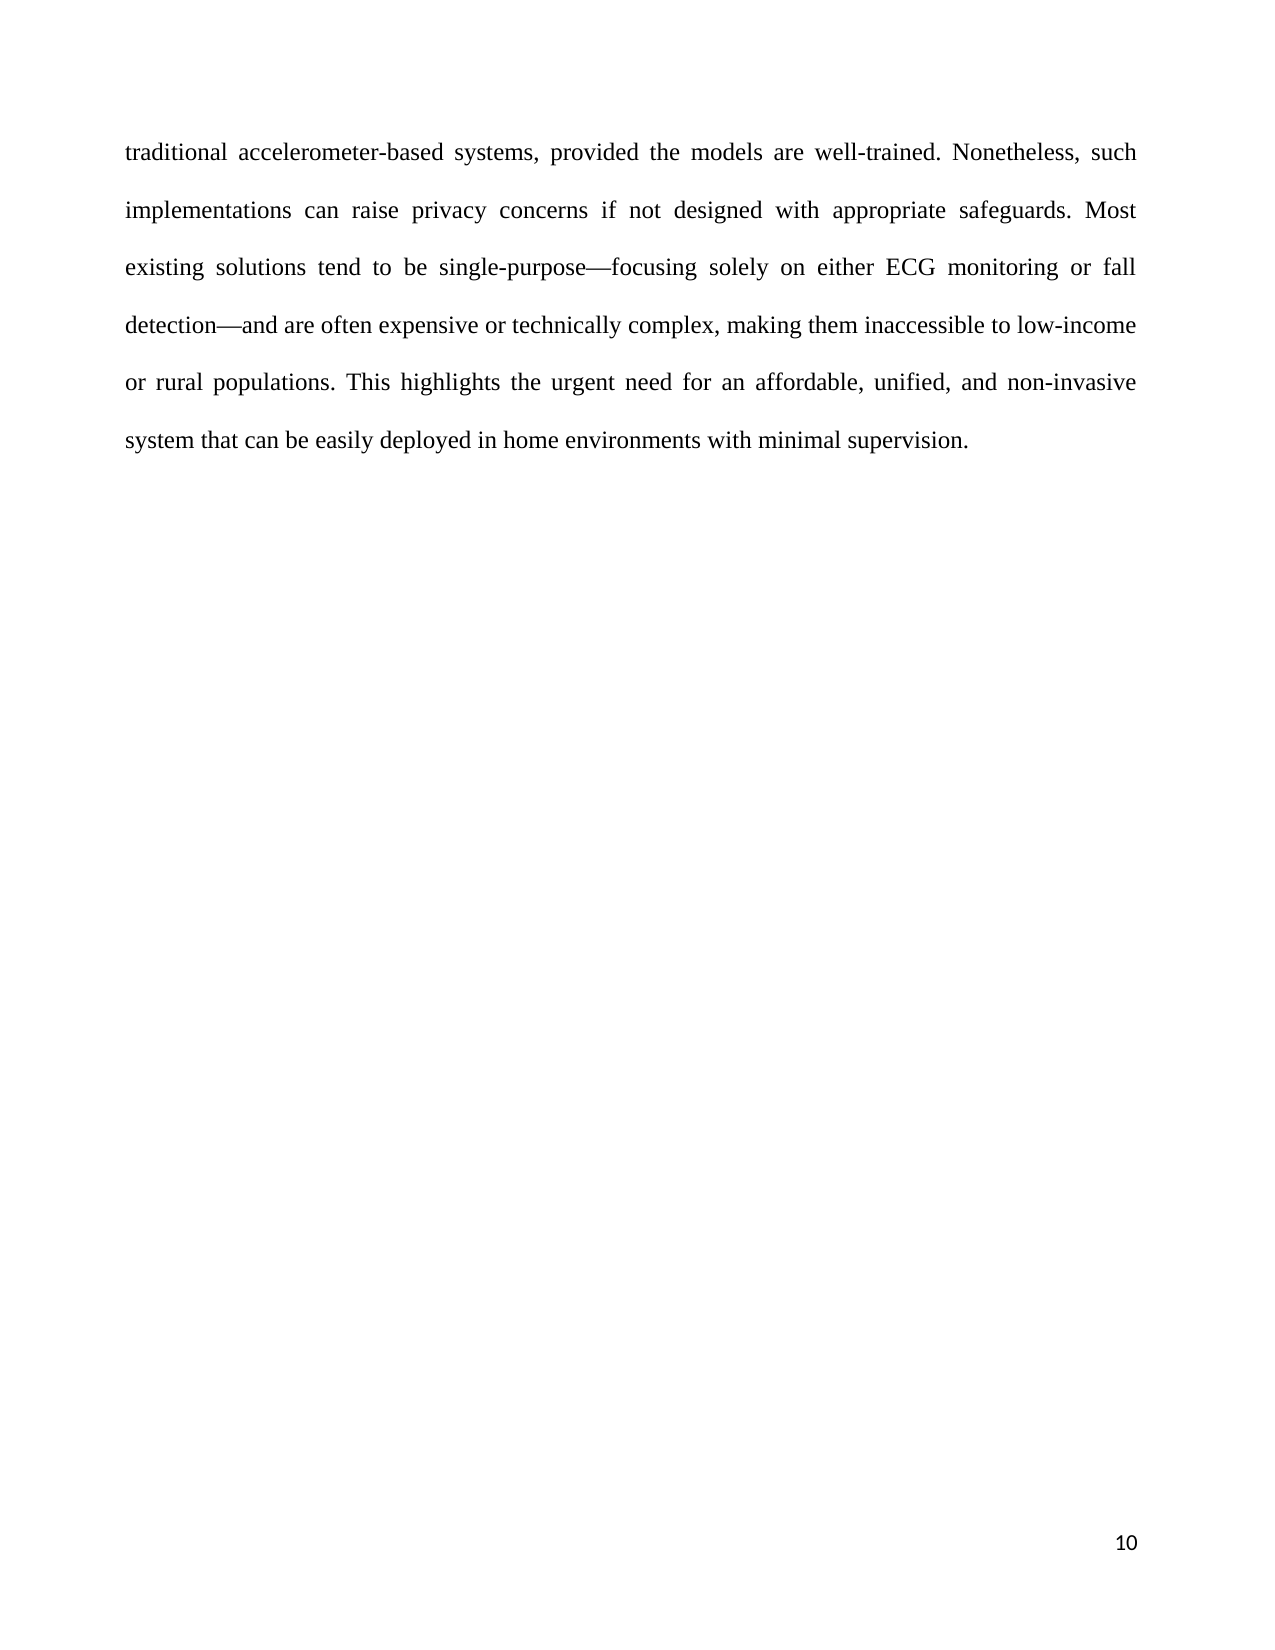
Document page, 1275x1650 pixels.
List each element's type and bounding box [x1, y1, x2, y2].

text [125, 137, 1137, 453]
